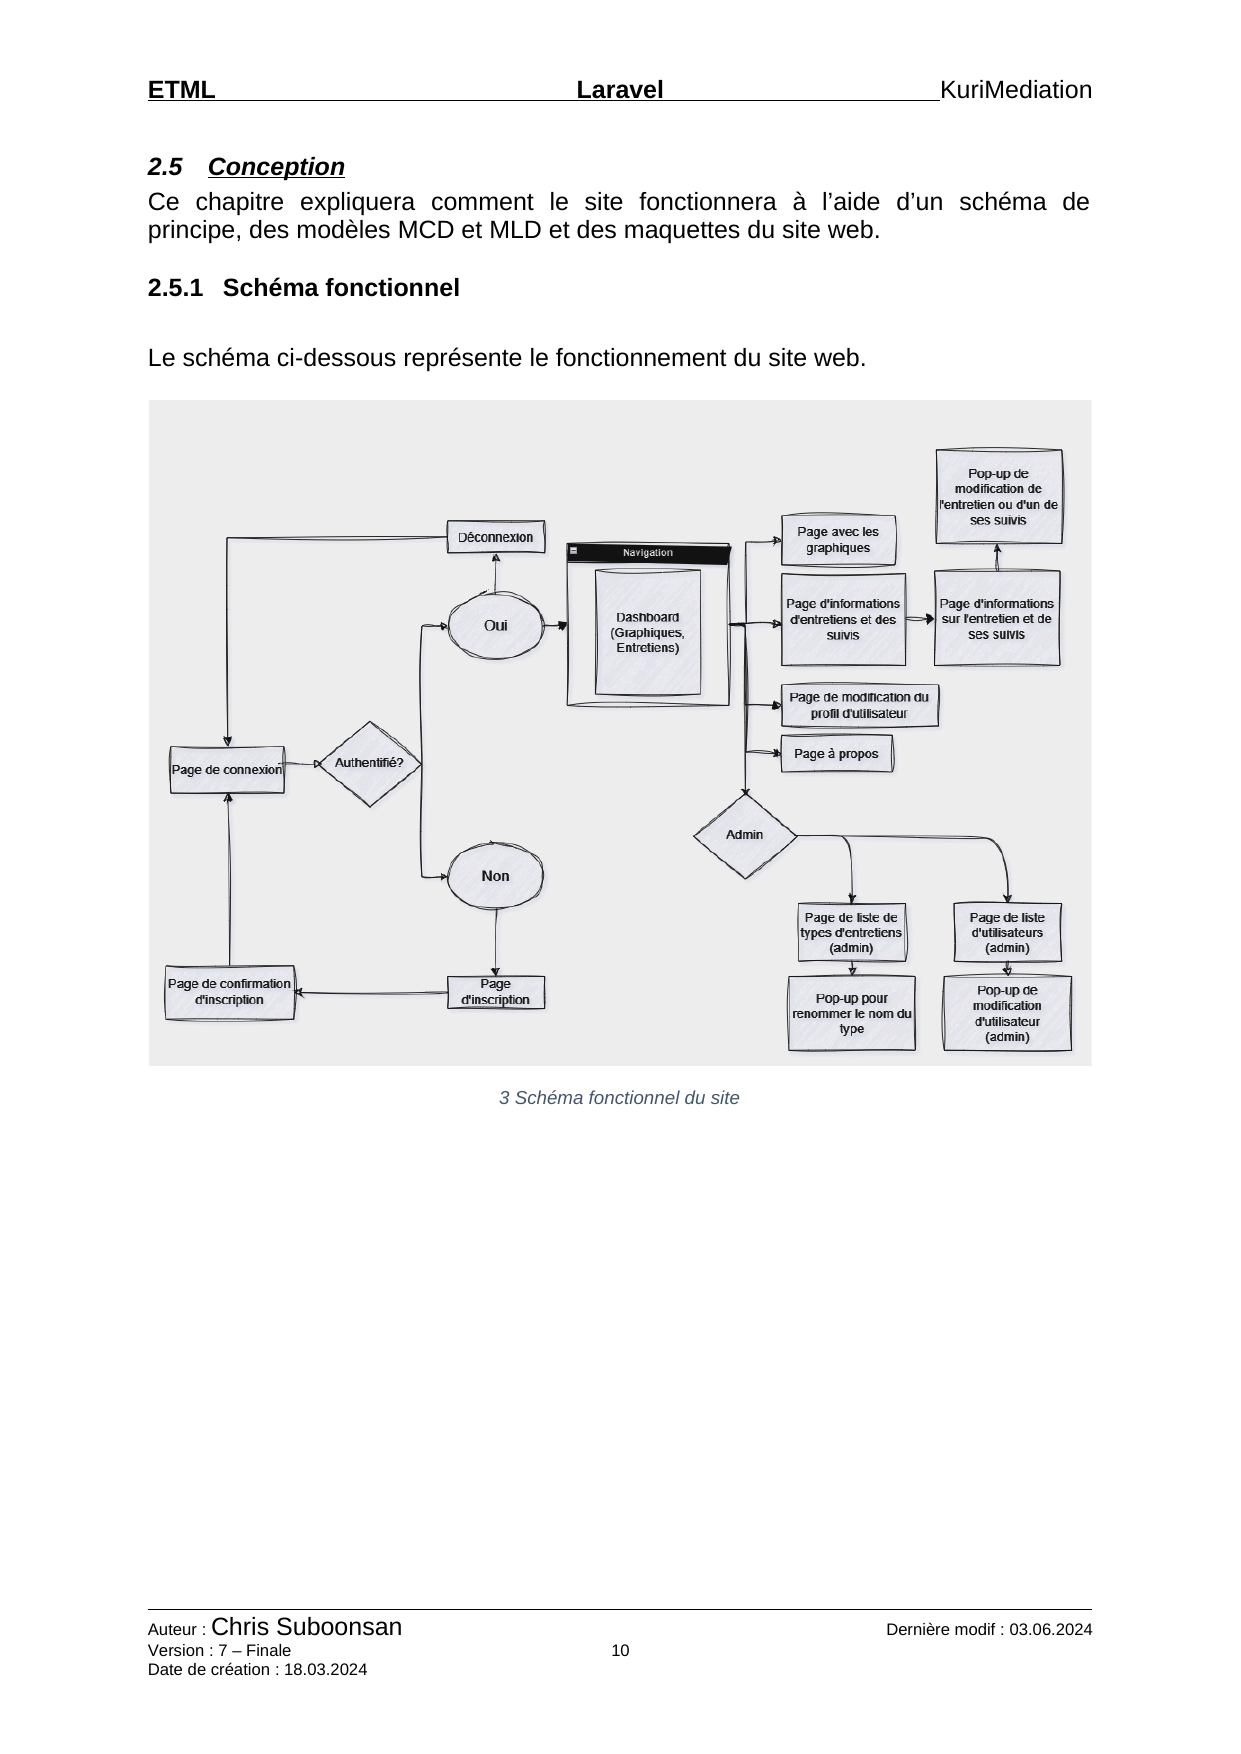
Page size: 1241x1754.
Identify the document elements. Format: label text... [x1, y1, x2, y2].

text Ce chapitre expliquera comment le site fonctionnera à l’aide d’un schéma de principe, des modèles MCD et MLD et des maquettes du site web. [148, 187, 1092, 244]
text 3 Schéma fonctionnel du site [148, 1086, 1092, 1108]
subtitle Conception [148, 152, 1092, 180]
picture [148, 400, 1092, 1066]
text Le schéma ci-dessous représente le fonctionnement du site web. [148, 343, 1092, 372]
subtitle Schéma fonctionnel [148, 273, 1092, 302]
